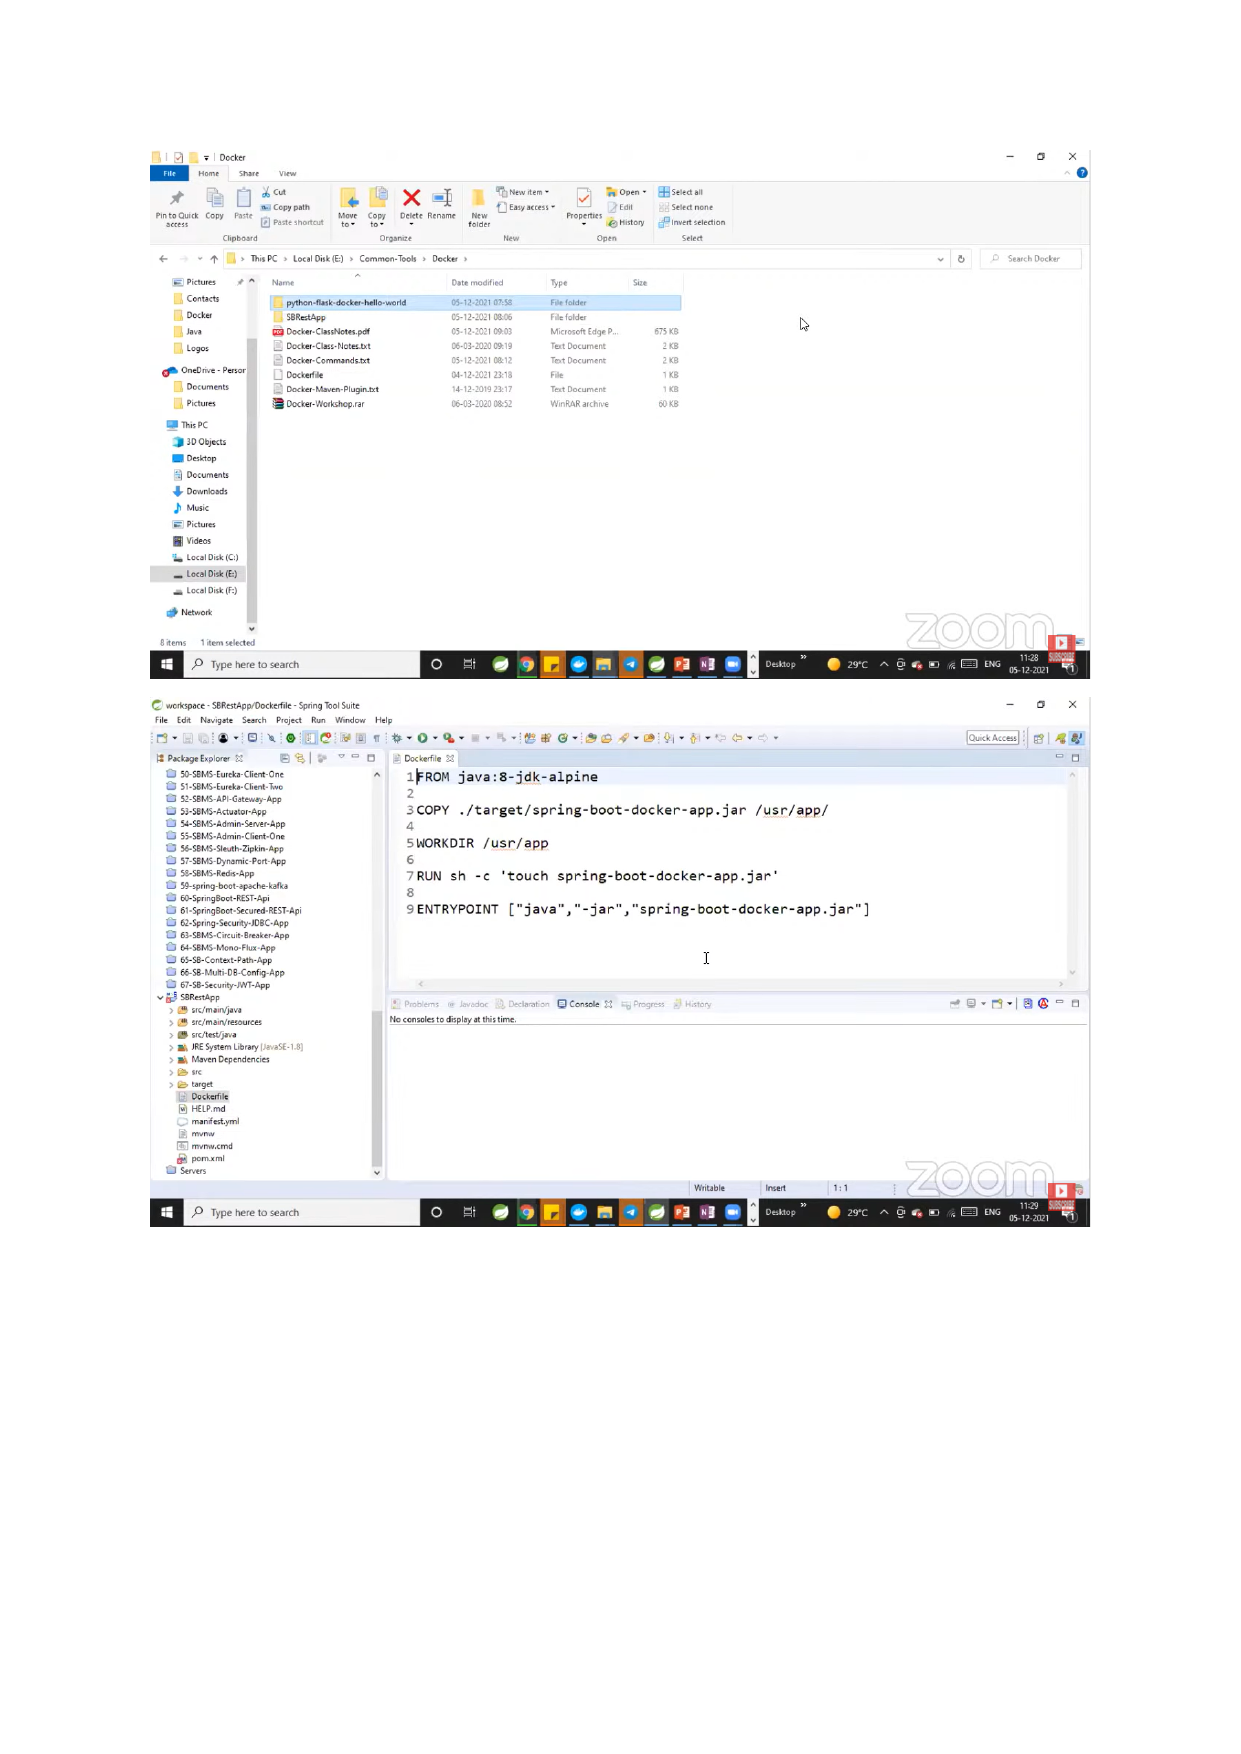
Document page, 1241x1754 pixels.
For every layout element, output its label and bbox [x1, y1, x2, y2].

picture [150, 697, 1091, 1227]
picture [150, 150, 1091, 679]
